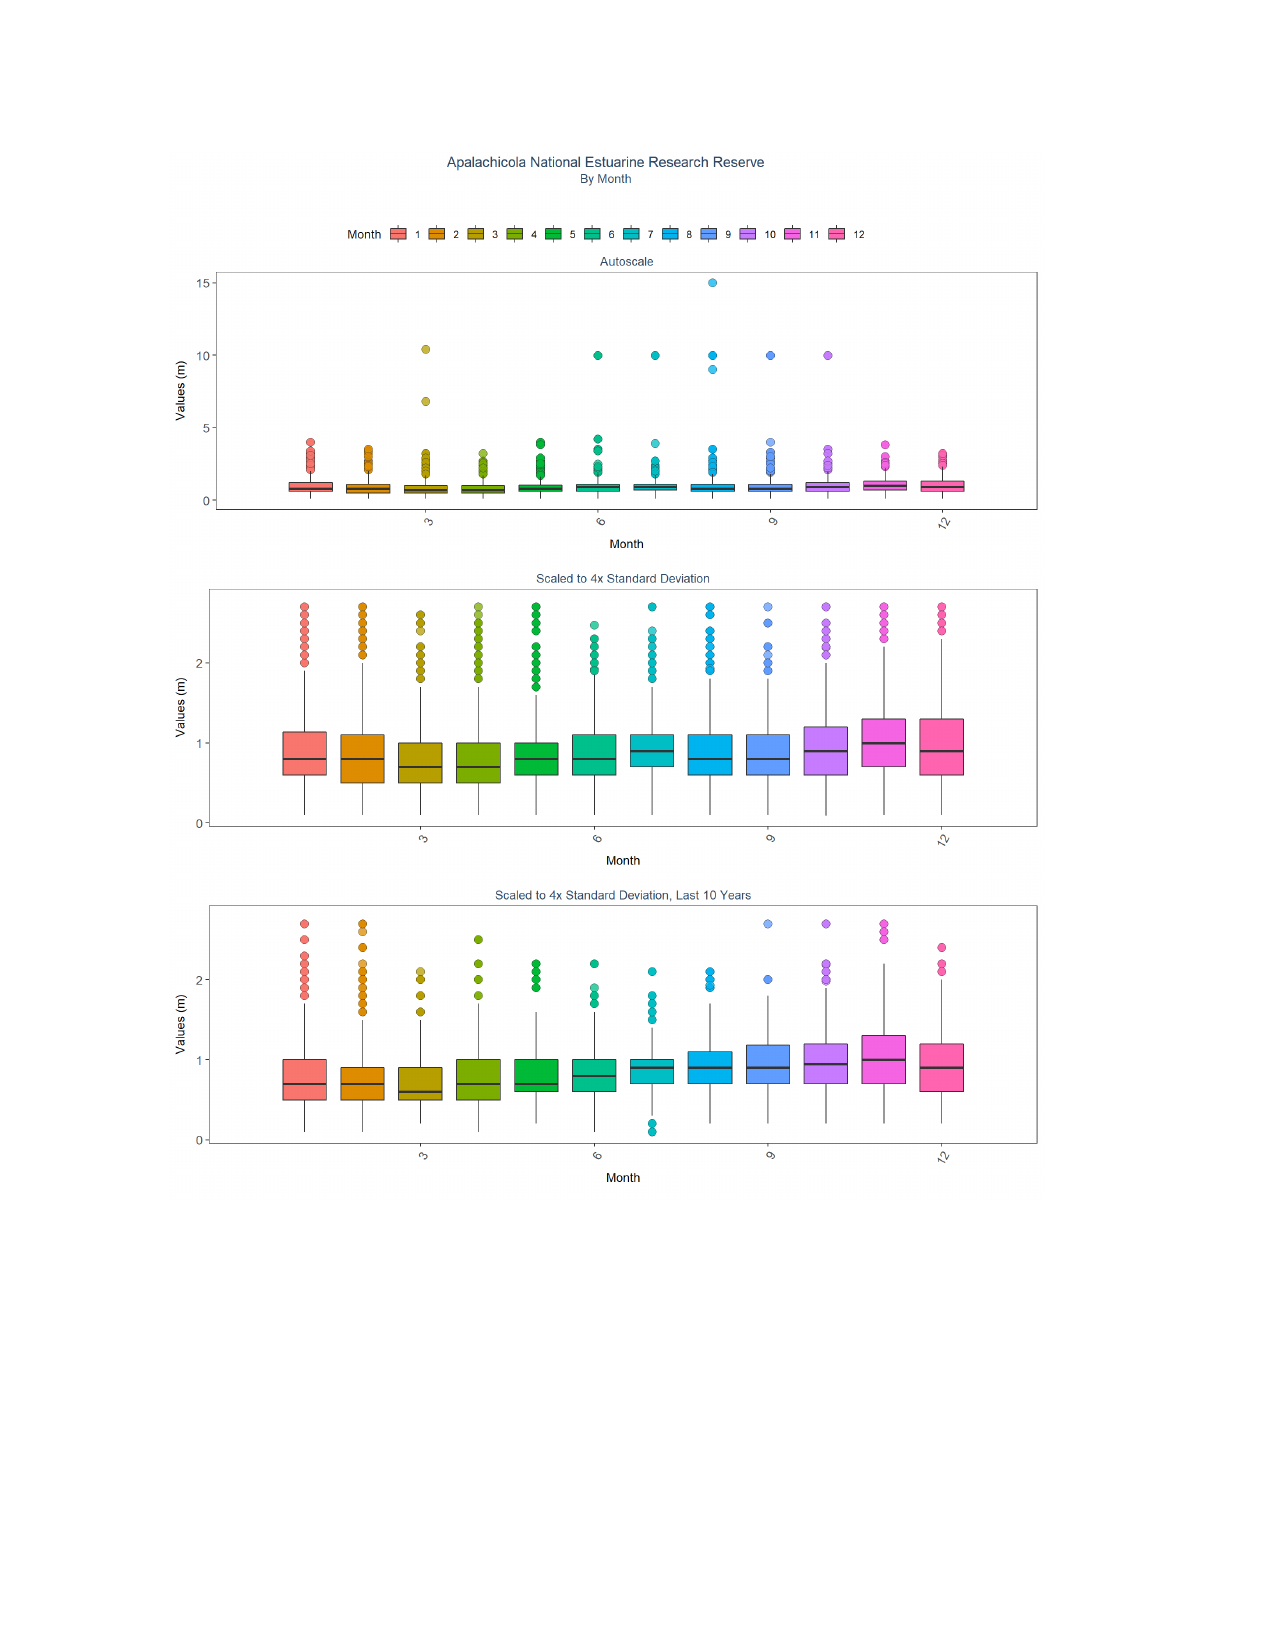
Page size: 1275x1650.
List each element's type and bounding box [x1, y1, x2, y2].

picture [168, 150, 1044, 1200]
